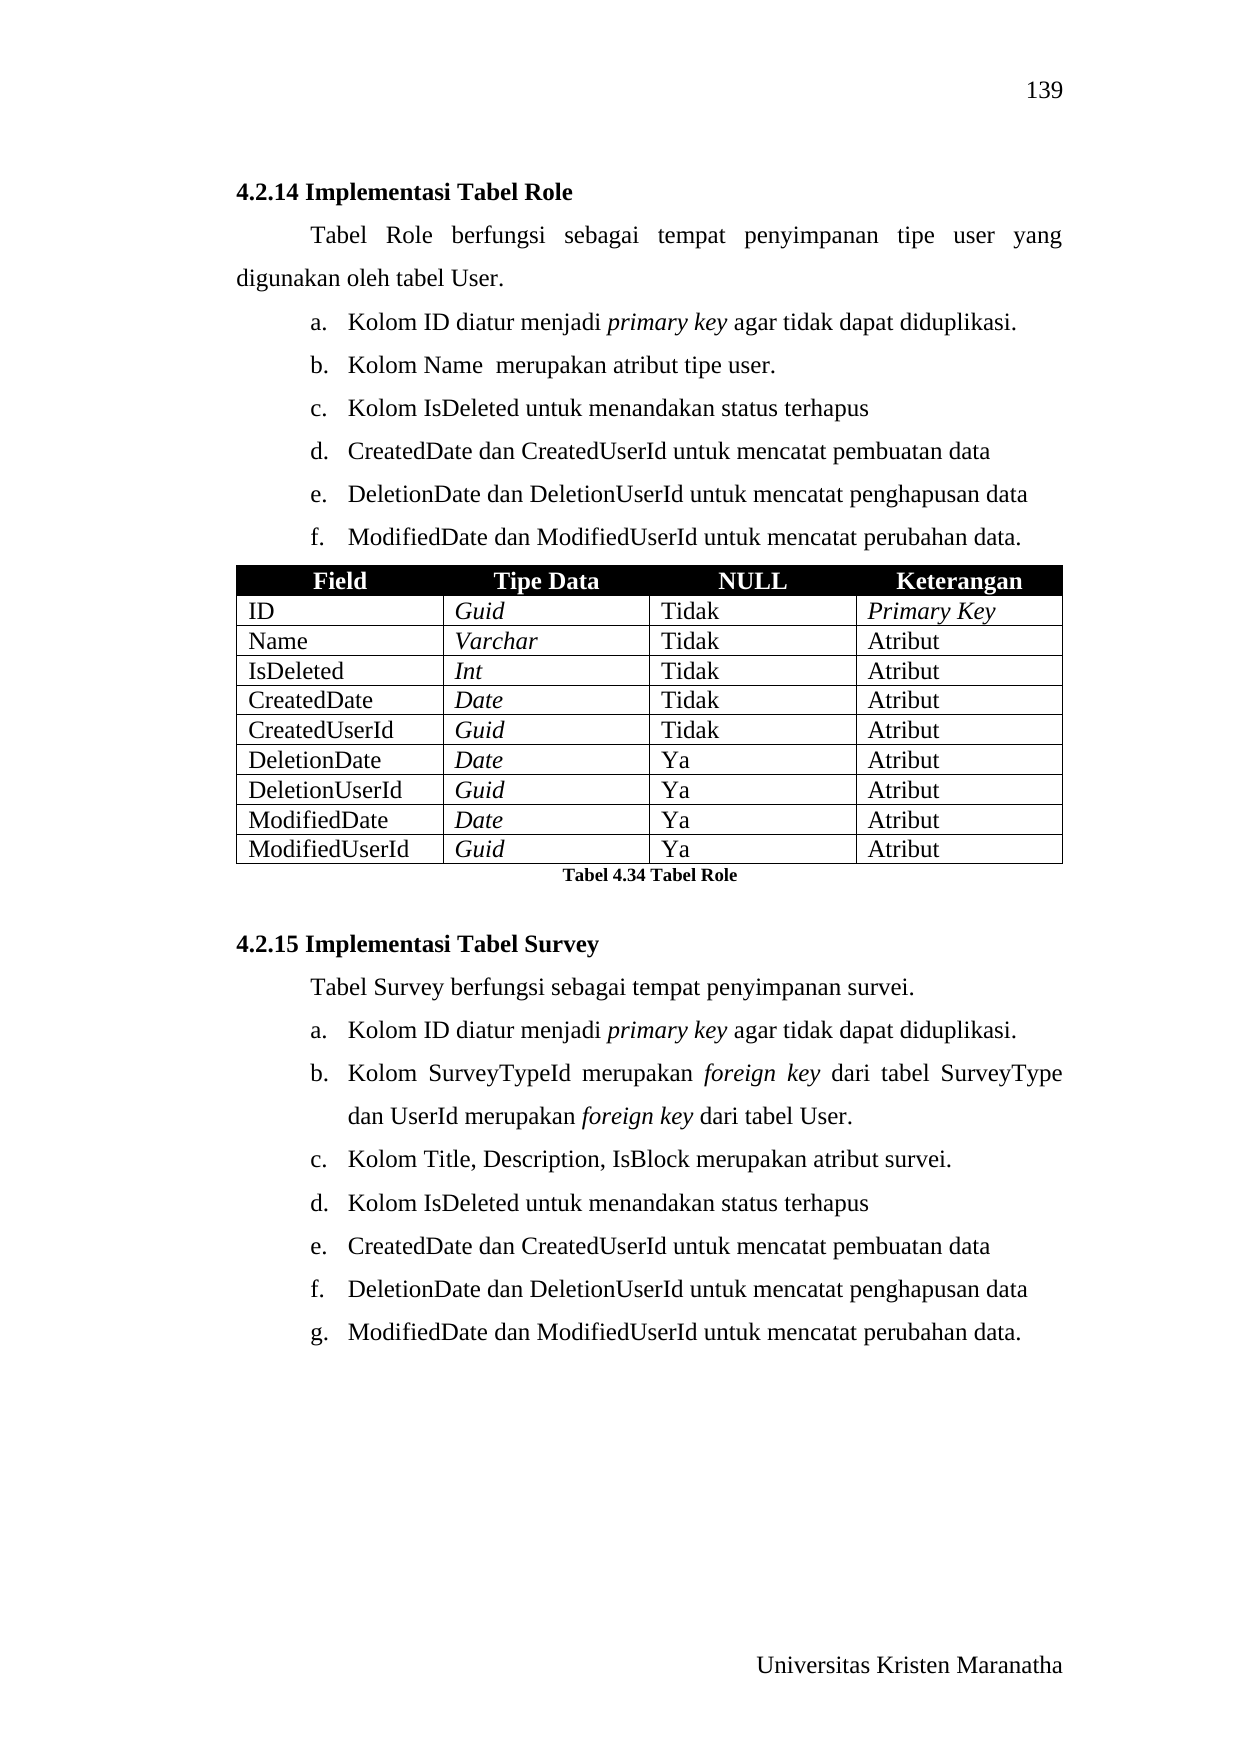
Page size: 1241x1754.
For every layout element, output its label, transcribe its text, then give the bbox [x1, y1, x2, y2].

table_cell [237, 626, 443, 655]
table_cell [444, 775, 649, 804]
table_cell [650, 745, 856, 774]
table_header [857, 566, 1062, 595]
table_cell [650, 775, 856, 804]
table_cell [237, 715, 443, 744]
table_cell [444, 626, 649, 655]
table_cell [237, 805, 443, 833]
subtitle Implementasi Tabel Role [236, 177, 1063, 206]
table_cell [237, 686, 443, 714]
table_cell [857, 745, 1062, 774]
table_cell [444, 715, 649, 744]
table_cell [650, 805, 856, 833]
list CreatedDate dan CreatedUserId untuk mencatat pembuatan data [310, 436, 1063, 465]
list Kolom ID diatur menjadi primary key agar tidak dapat diduplikasi. [310, 1015, 1063, 1044]
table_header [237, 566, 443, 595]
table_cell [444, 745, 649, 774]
list Kolom SurveyTypeId merupakan foreign key dari tabel SurveyType dan UserId merupakan foreign key dari tabel User. [310, 1058, 1063, 1130]
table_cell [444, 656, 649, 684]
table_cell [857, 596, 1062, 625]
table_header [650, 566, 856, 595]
list Kolom IsDeleted untuk menandakan status terhapus [310, 1188, 1063, 1216]
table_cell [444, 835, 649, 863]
list CreatedDate dan CreatedUserId untuk mencatat pembuatan data [310, 1231, 1063, 1259]
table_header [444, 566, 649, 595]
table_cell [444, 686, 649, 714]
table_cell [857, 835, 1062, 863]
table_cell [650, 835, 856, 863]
list DeletionDate dan DeletionUserId untuk mencatat penghapusan data [310, 479, 1063, 508]
text Tabel Survey berfungsi sebagai tempat penyimpanan survei. [236, 972, 1063, 1001]
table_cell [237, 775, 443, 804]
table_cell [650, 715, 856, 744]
list Kolom ID diatur menjadi primary key agar tidak dapat diduplikasi. [310, 307, 1063, 335]
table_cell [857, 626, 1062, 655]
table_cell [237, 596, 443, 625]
text Tabel Role berfungsi sebagai tempat penyimpanan tipe user yang digunakan oleh tabel User. [236, 220, 1063, 292]
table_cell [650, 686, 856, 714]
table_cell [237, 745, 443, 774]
list ModifiedDate dan ModifiedUserId untuk mencatat perubahan data. [310, 1317, 1063, 1346]
list Kolom Title, Description, IsBlock merupakan atribut survei. [310, 1144, 1063, 1173]
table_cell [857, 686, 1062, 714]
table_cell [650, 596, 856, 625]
list Kolom Name merupakan atribut tipe user. [310, 350, 1063, 378]
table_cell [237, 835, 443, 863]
list Kolom IsDeleted untuk menandakan status terhapus [310, 393, 1063, 422]
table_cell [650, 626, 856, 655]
list ModifiedDate dan ModifiedUserId untuk mencatat perubahan data. [310, 522, 1063, 551]
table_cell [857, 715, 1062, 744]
subtitle Implementasi Tabel Survey [236, 929, 1063, 958]
list DeletionDate dan DeletionUserId untuk mencatat penghapusan data [310, 1274, 1063, 1303]
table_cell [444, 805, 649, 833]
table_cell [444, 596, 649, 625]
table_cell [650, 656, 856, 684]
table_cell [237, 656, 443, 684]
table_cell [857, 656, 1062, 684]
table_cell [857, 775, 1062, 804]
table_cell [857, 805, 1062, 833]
